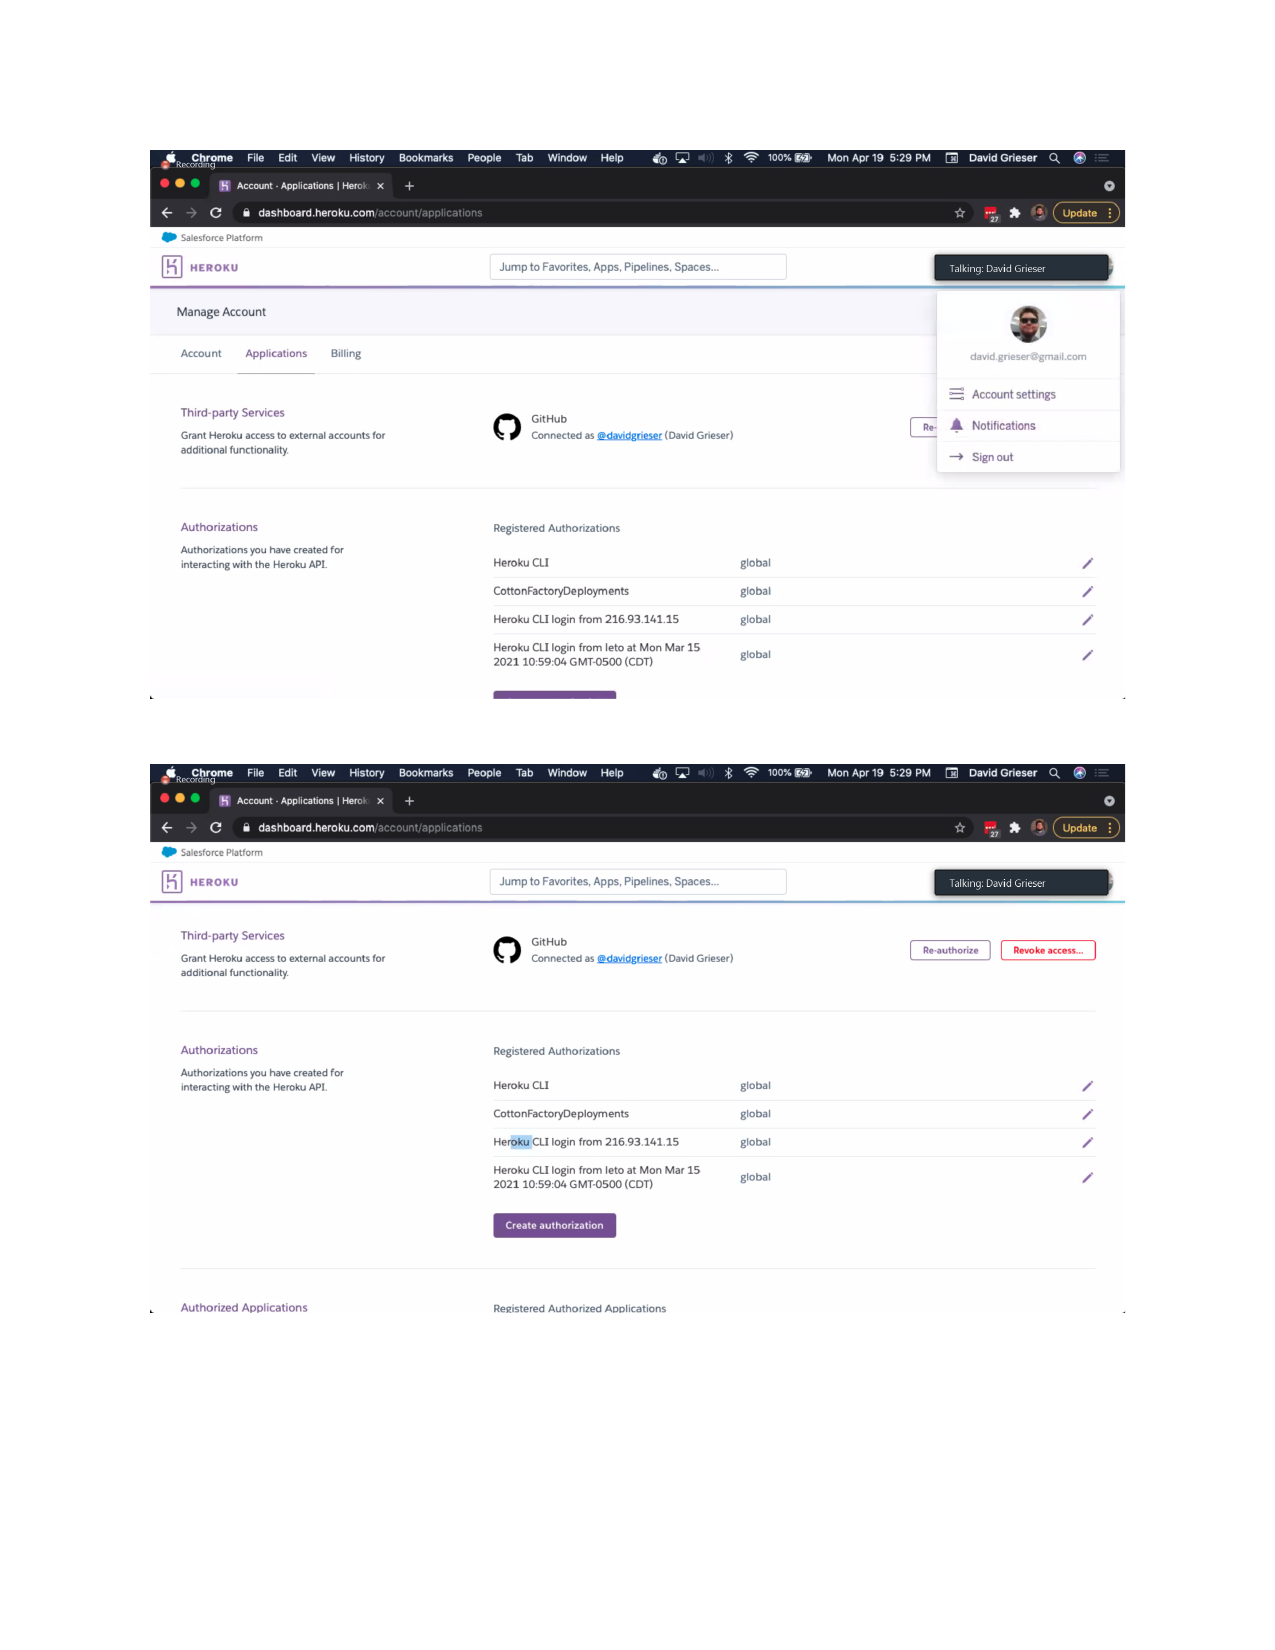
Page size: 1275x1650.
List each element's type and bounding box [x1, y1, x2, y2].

picture [150, 764, 1125, 1313]
picture [150, 150, 1125, 699]
